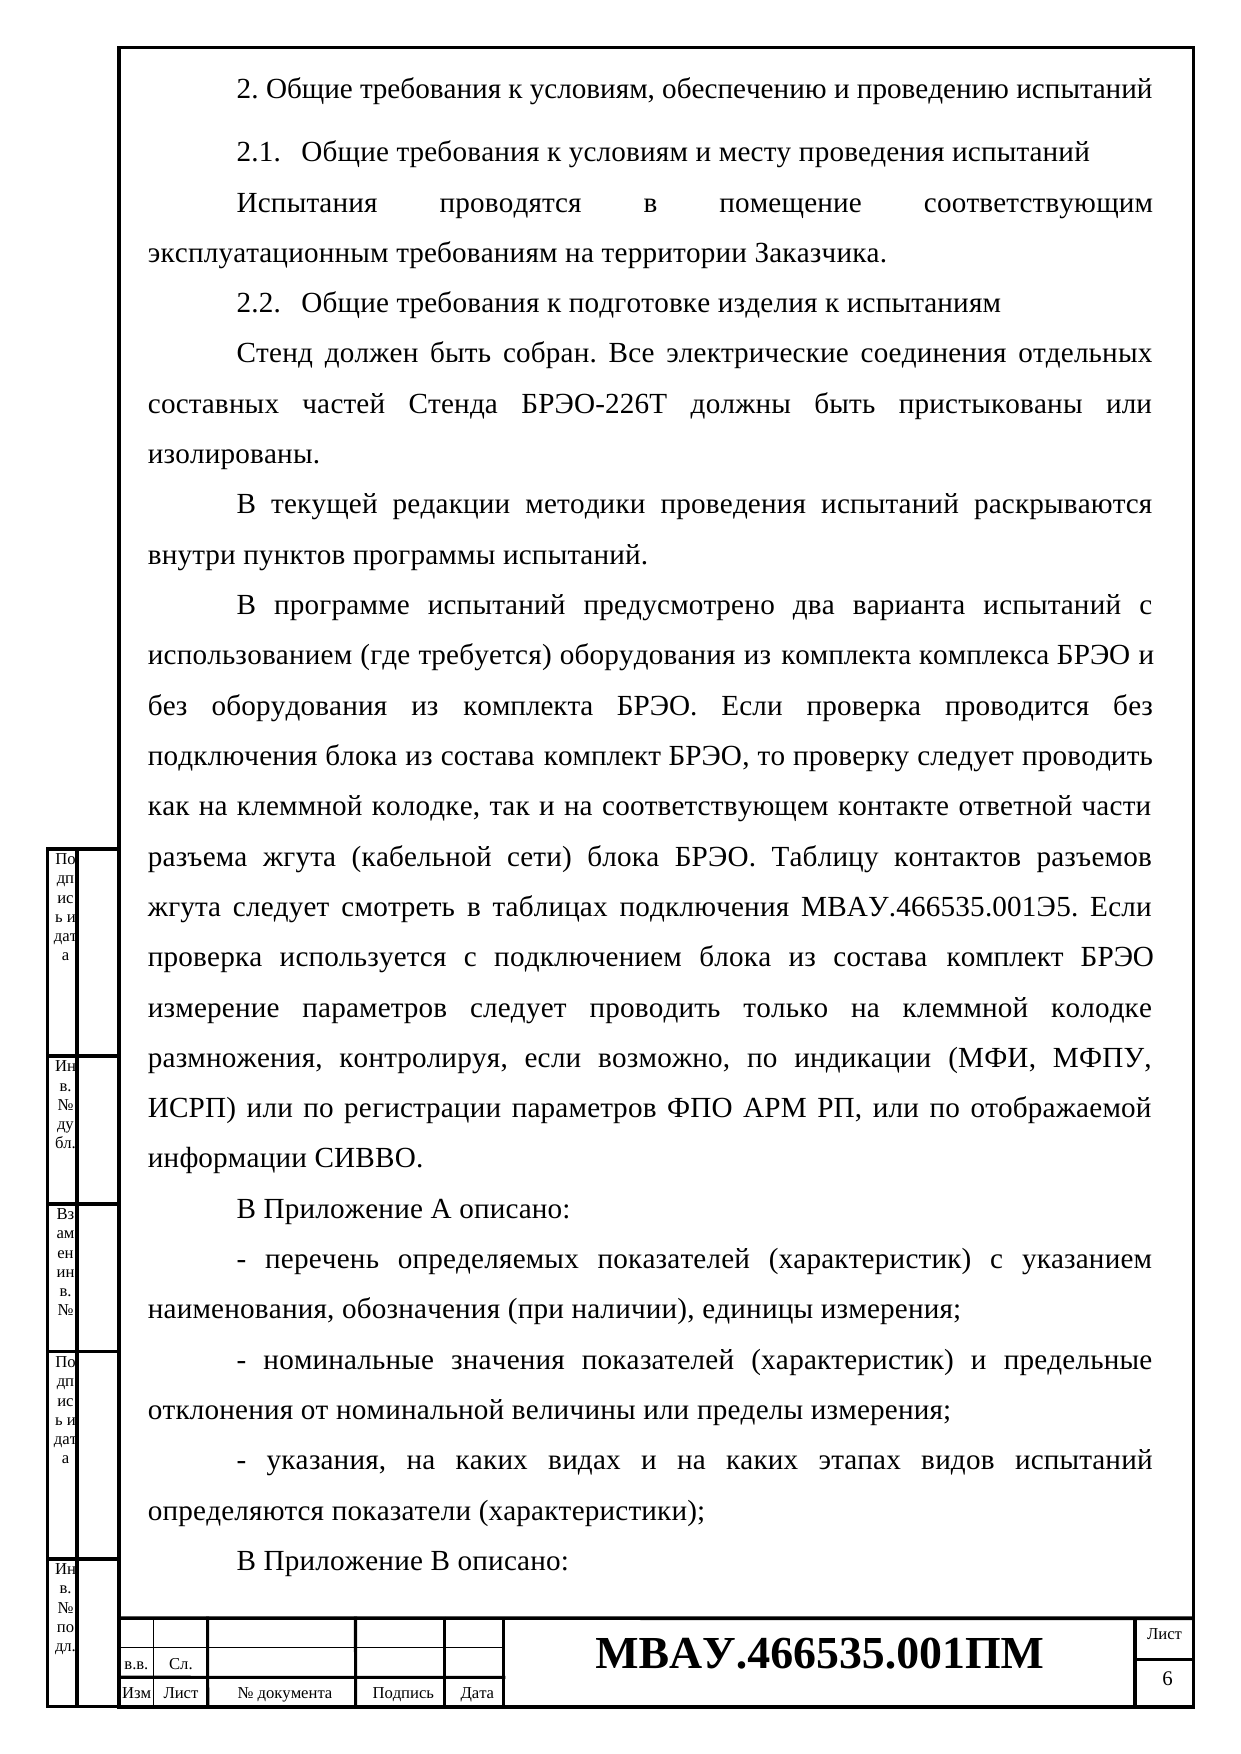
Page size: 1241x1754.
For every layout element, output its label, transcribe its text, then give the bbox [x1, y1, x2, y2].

text - перечень определяемых показателей (характеристик) с указанием наименования, обозначения (при наличии), единицы измерения; [148, 1241, 1154, 1325]
text В текущей редакции методики проведения испытаний раскрываются внутри пунктов программы испытаний. [148, 487, 1154, 570]
list Общие требования к подготовке изделия к испытаниям [148, 285, 1154, 319]
list Общие требования к условиям и месту проведения испытаний [148, 134, 1154, 168]
text В Приложение В описано: [148, 1543, 1154, 1577]
text - номинальные значения показателей (характеристик) и предельные отклонения от номинальной величины или пределы измерения; [148, 1342, 1154, 1426]
text В программе испытаний предусмотрено два варианта испытаний с использованием (где требуется) оборудования из комплекта комплекса БРЭО и без оборудования из комплекта БРЭО. Если проверка проводится без подключения блока из состава комплект БРЭО, то проверку следует проводить как на клеммной колодке, так и на соответствующем контакте ответной части разъема жгута (кабельной сети) блока БРЭО. Таблицу контактов разъемов жгута следует смотреть в таблицах подключения МВАУ.466535.001Э5. Если проверка используется с подключением блока из состава комплект БРЭО измерение параметров следует проводить только на клеммной колодке размножения, контролируя, если возможно, по индикации (МФИ, МФПУ, ИСРП) или по регистрации параметров ФПО АРМ РП, или по отображаемой информации СИВВО. [148, 587, 1154, 1174]
list Общие требования к условиям, обеспечению и проведению испытаний [148, 72, 1154, 105]
text - указания, на каких видах и на каких этапах видов испытаний определяются показатели (характеристики); [148, 1442, 1154, 1526]
text Стенд должен быть собран. Все электрические соединения отдельных составных частей Стенда БРЭО-226Т должны быть пристыкованы или изолированы. [148, 336, 1154, 470]
text Испытания проводятся в помещение соответствующим эксплуатационным требованиям на территории Заказчика. [148, 185, 1154, 268]
text В Приложение А описано: [148, 1191, 1154, 1224]
